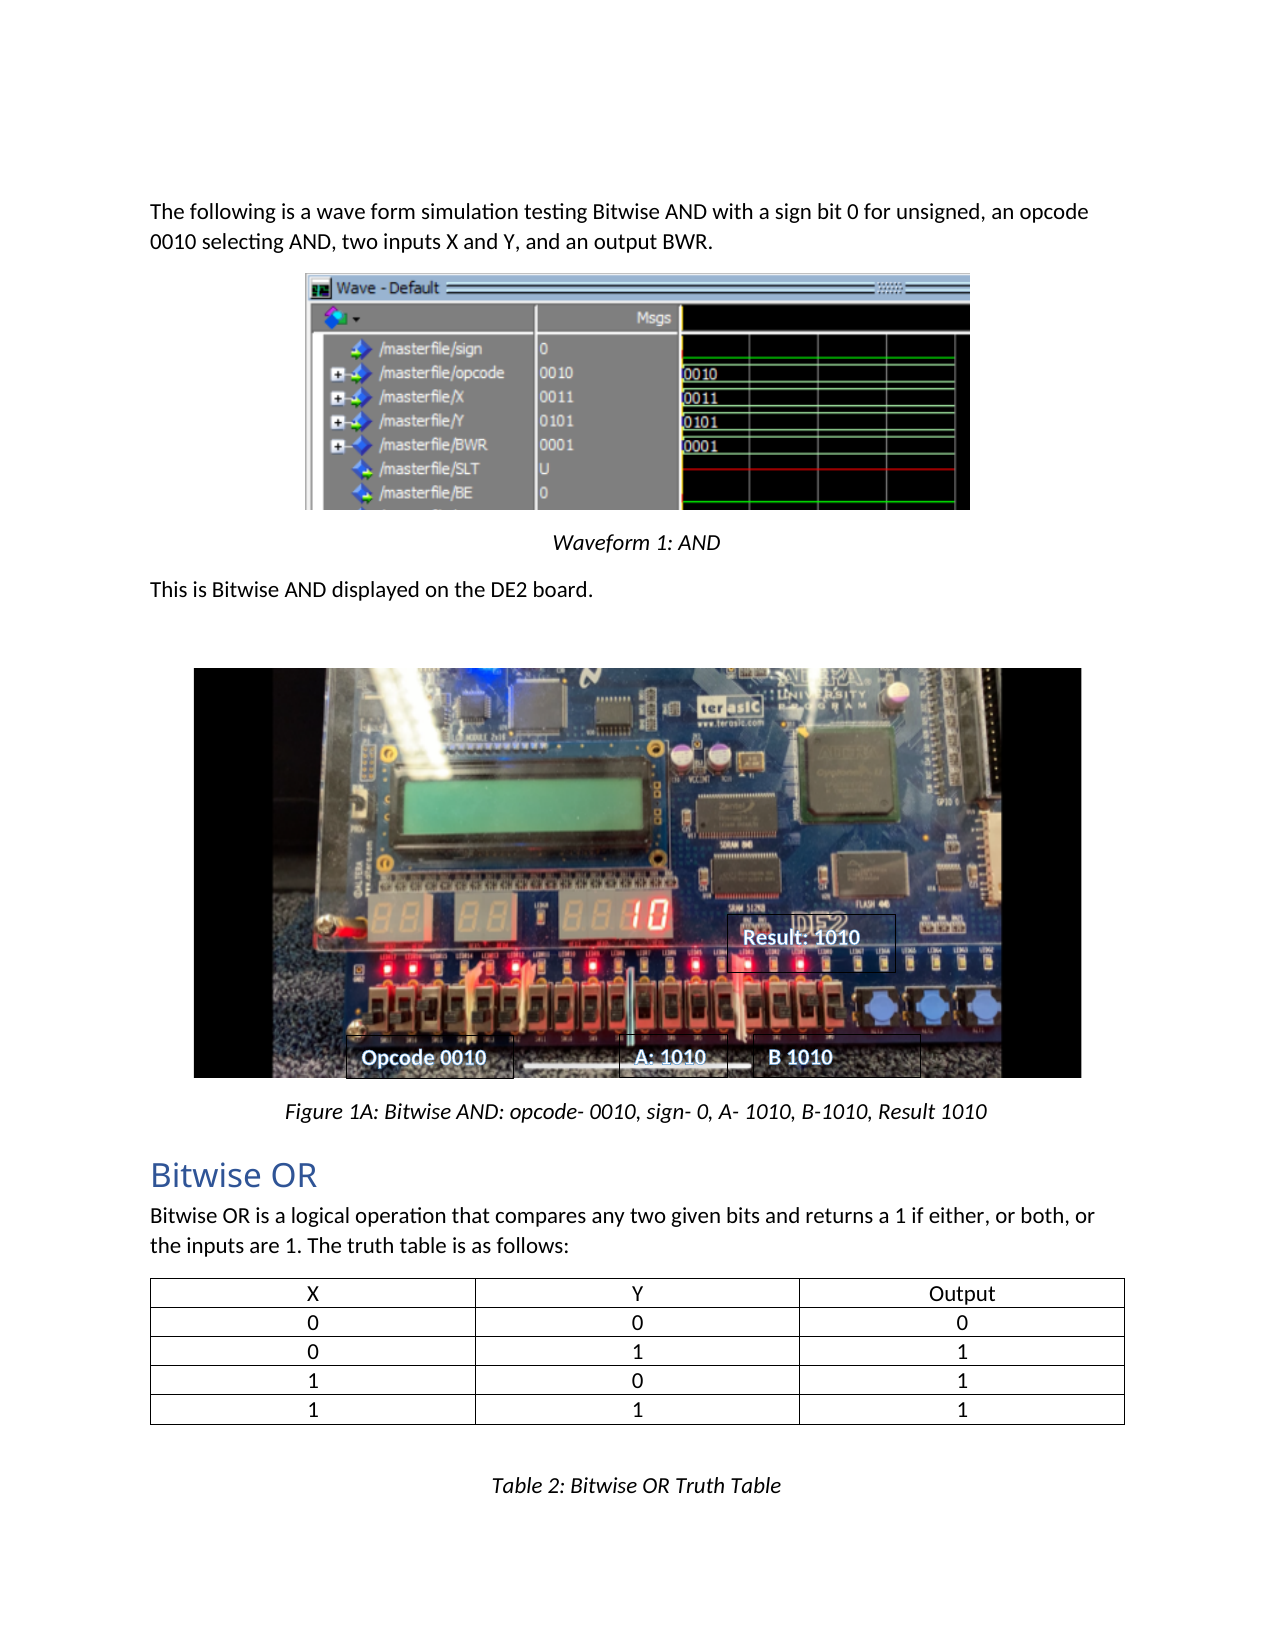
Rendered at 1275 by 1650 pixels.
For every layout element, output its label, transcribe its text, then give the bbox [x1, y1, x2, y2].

text Table 2: Bitwise OR Truth Table [150, 1471, 1125, 1499]
table_cell 1 [476, 1395, 799, 1423]
text The following is a wave form simulation testing Bitwise AND with a sign bit 0 for unsigned, an opcode 0010 selecting AND, two inputs X and Y, and an output BWR. [150, 197, 1125, 255]
picture [193, 668, 1082, 1078]
table_cell 0 [151, 1308, 475, 1336]
picture [754, 1035, 920, 1077]
table_cell 1 [151, 1395, 475, 1423]
picture [305, 273, 970, 510]
table_cell 0 [476, 1366, 799, 1394]
text Figure 1A: Bitwise AND: opcode- 0010, sign- 0, A- 1010, B-1010, Result 1010 [150, 1097, 1125, 1125]
subtitle Bitwise OR [150, 1152, 1125, 1197]
table_cell 1 [800, 1395, 1124, 1423]
table_header Y [476, 1279, 799, 1307]
table_header Output [800, 1279, 1124, 1307]
table_cell 0 [800, 1308, 1124, 1336]
table_header X [151, 1279, 475, 1307]
table_cell 1 [800, 1366, 1124, 1394]
picture [620, 1035, 727, 1077]
text Waveform 1: AND [150, 528, 1125, 556]
table_cell 0 [151, 1337, 475, 1365]
table_cell 1 [800, 1337, 1124, 1365]
table_cell 1 [476, 1337, 799, 1365]
table_cell 1 [151, 1366, 475, 1394]
text Bitwise OR is a logical operation that compares any two given bits and returns a 1 if either, or both, or the inputs are 1. The truth table is as follows: [150, 1201, 1125, 1259]
table_cell 0 [476, 1308, 799, 1336]
text This is Bitwise AND displayed on the DE2 board. [150, 575, 1125, 603]
picture [347, 1036, 513, 1078]
